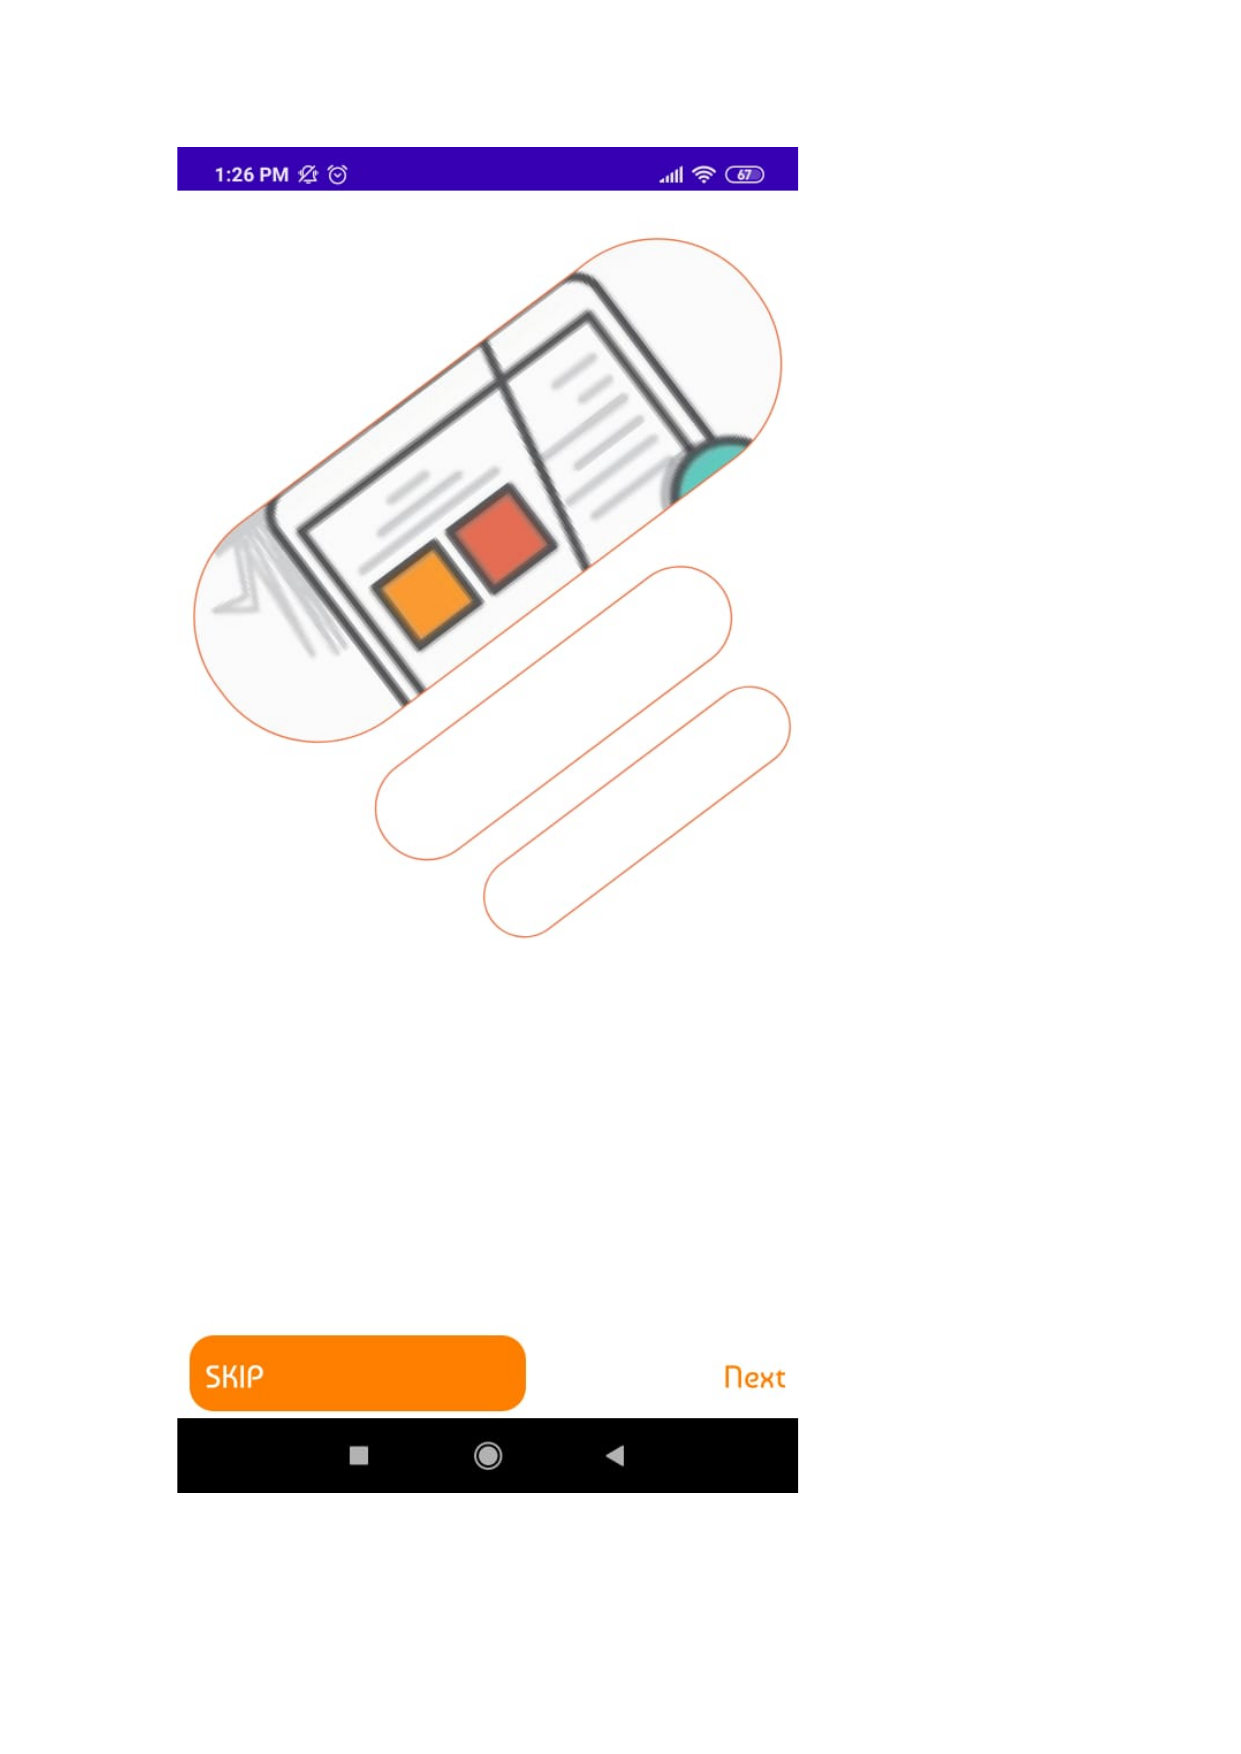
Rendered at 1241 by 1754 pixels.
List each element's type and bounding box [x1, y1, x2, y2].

picture [177, 147, 799, 1493]
